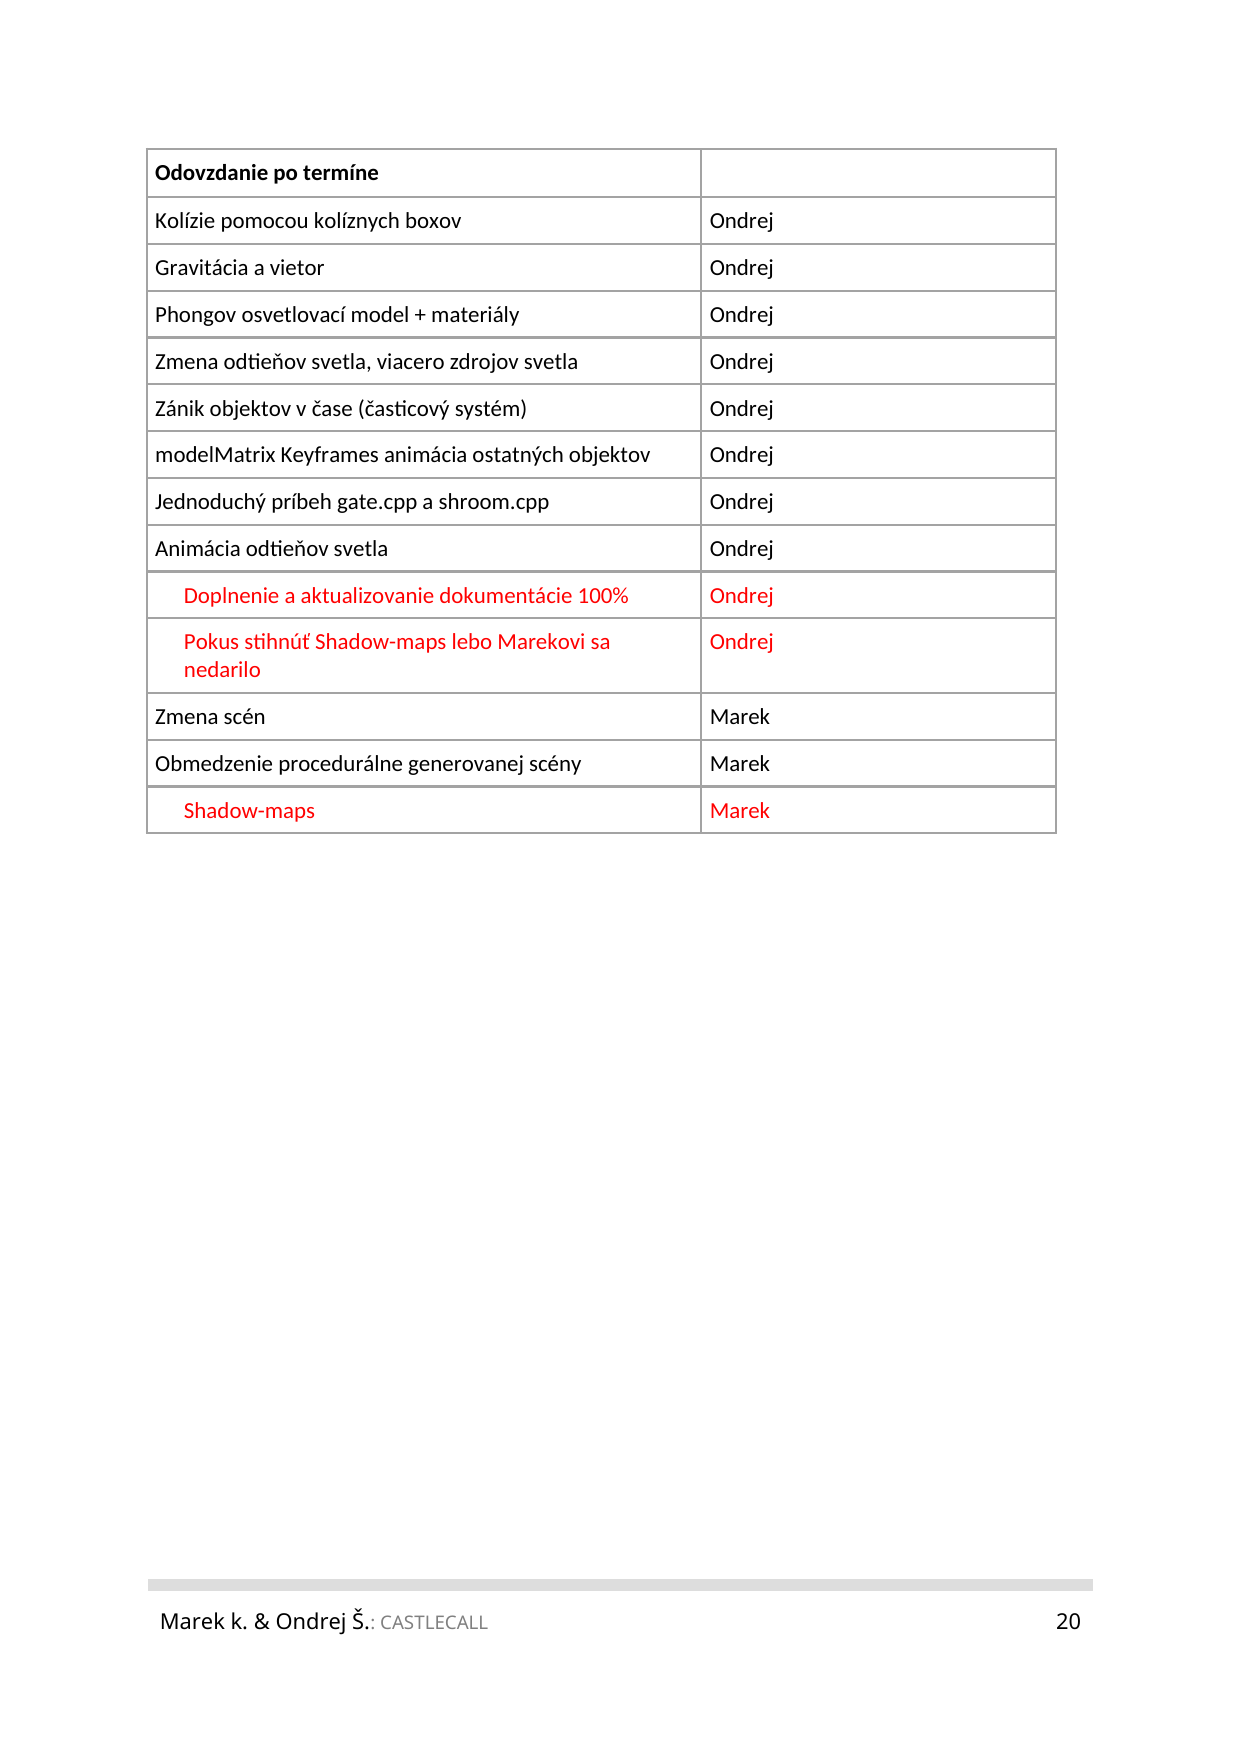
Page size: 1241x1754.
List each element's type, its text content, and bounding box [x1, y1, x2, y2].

table_cell Ondrej [702, 245, 1055, 290]
table_cell Zmena odtieňov svetla, viacero zdrojov svetla [148, 339, 700, 383]
table_cell Ondrej [702, 573, 1055, 617]
table_cell Ondrej [702, 339, 1055, 383]
table_cell Animácia odtieňov svetla [148, 526, 700, 570]
table_cell Ondrej [702, 292, 1055, 336]
table_cell Obmedzenie procedurálne generovanej scény [148, 741, 700, 785]
table_cell Zánik objektov v čase (časticový systém) [148, 385, 700, 430]
table_header Odovzdanie po termíne [148, 150, 700, 196]
table_cell Ondrej [702, 385, 1055, 430]
table_cell Ondrej [702, 479, 1055, 523]
table_header [702, 150, 1055, 196]
table_cell Ondrej [702, 432, 1055, 477]
table_cell Gravitácia a vietor [148, 245, 700, 290]
table_cell Shadow-maps [148, 788, 700, 832]
table_cell Ondrej [702, 526, 1055, 570]
table_cell Doplnenie a aktualizovanie dokumentácie 100% [148, 573, 700, 617]
table_cell Phongov osvetlovací model + materiály [148, 292, 700, 336]
table_cell Ondrej [702, 619, 1055, 692]
table_cell Kolízie pomocou kolíznych boxov [148, 198, 700, 243]
table_cell Pokus stihnúť Shadow-maps lebo Marekovi sa nedarilo [148, 619, 700, 692]
table_cell Marek [702, 694, 1055, 739]
table_cell Marek [702, 741, 1055, 785]
table_cell Zmena scén [148, 694, 700, 739]
table_cell Jednoduchý príbeh gate.cpp a shroom.cpp [148, 479, 700, 523]
table_cell Marek [702, 788, 1055, 832]
table_cell Ondrej [702, 198, 1055, 243]
table_cell modelMatrix Keyframes animácia ostatných objektov [148, 432, 700, 477]
